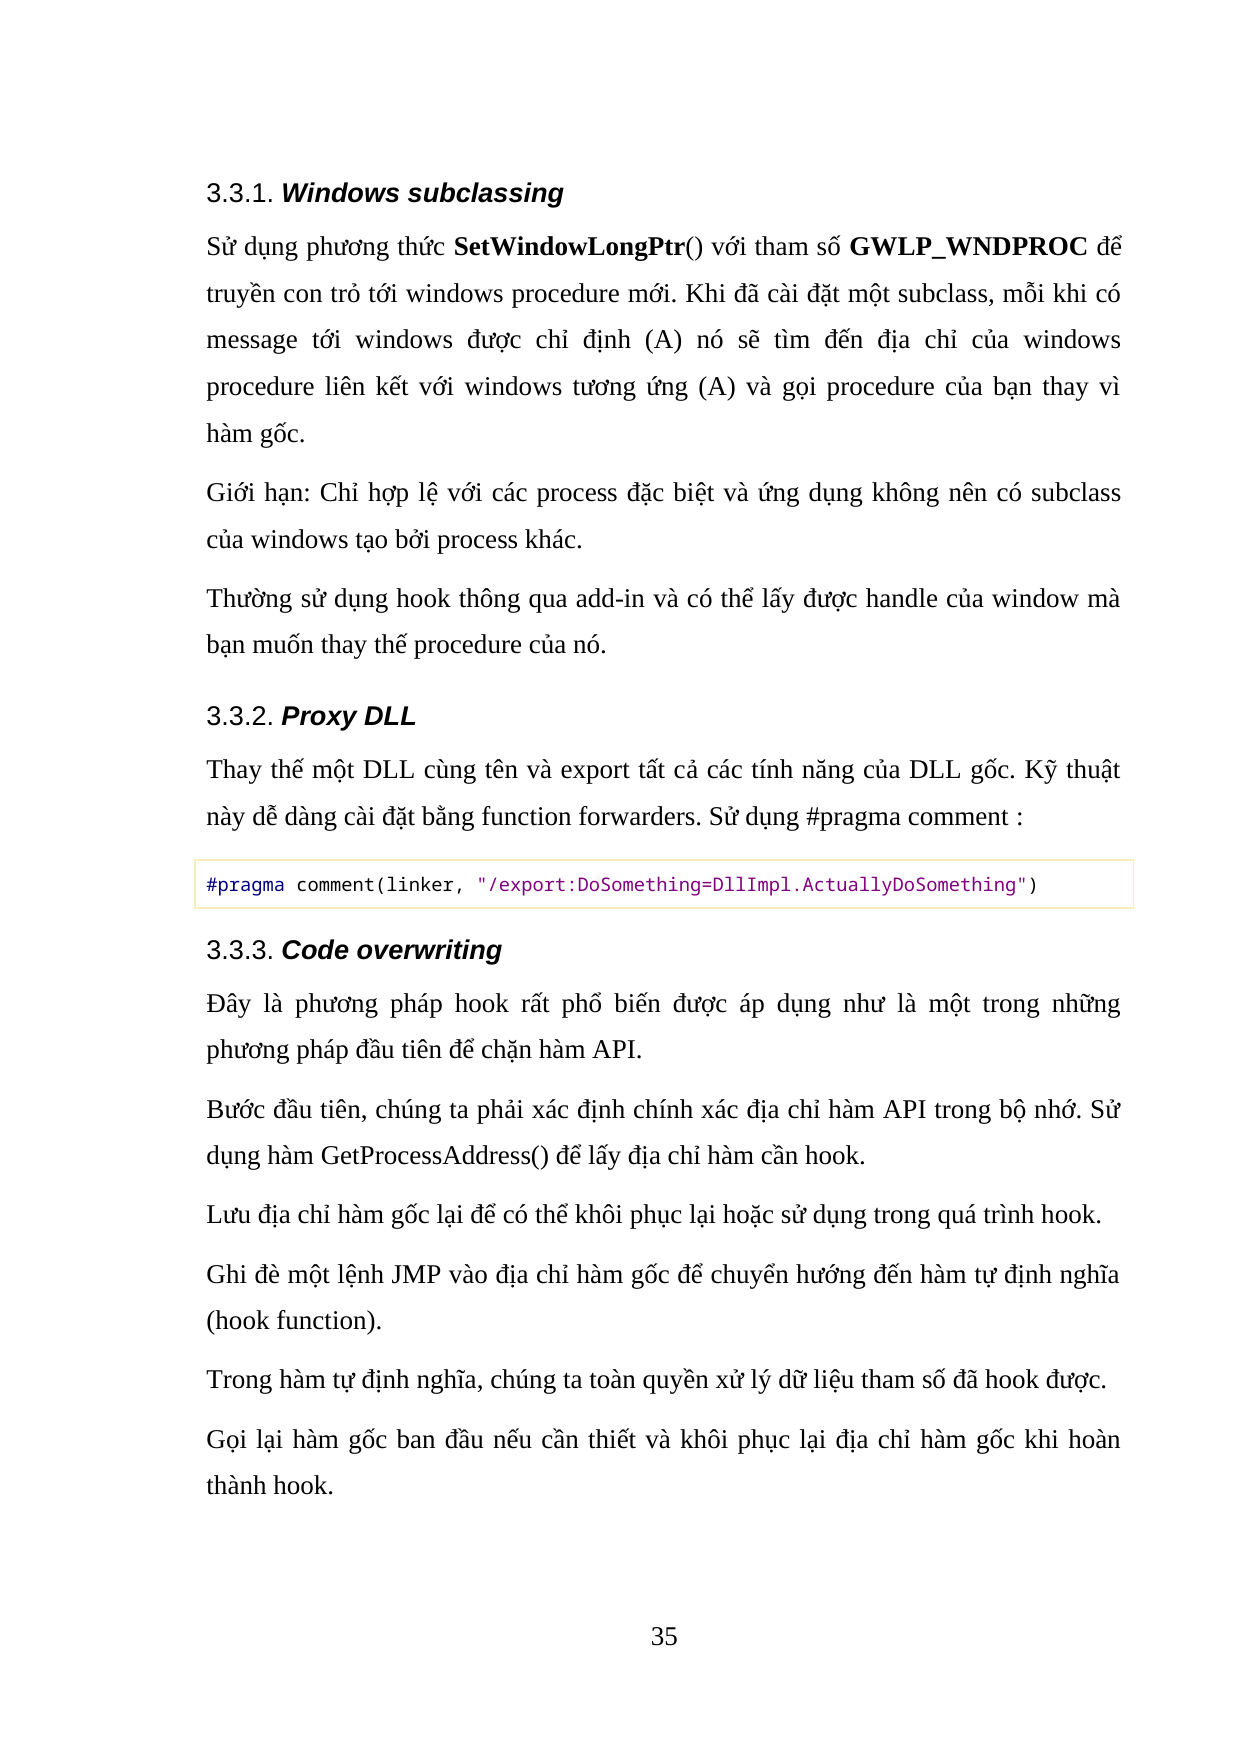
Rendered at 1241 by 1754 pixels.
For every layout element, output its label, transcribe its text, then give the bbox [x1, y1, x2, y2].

text Gọi lại hàm gốc ban đầu nếu cần thiết và khôi phục lại địa chỉ hàm gốc khi hoàn thành hook. [206, 1423, 1122, 1501]
text #pragma comment(linker, "/export:DoSomething=DllImpl.ActuallyDoSomething") [196, 861, 1133, 907]
text Giới hạn: Chỉ hợp lệ với các process đặc biệt và ứng dụng không nên có subclass của windows tạo bởi process khác. [206, 476, 1122, 554]
text Thay thế một DLL cùng tên và export tất cả các tính năng của DLL gốc. Kỹ thuật này dễ dàng cài đặt bằng function forwarders. Sử dụng #pragma comment : [206, 753, 1122, 831]
text Ghi đè một lệnh JMP vào địa chỉ hàm gốc để chuyển hướng đến hàm tự định nghĩa (hook function). [206, 1258, 1122, 1336]
text Sử dụng phương thức SetWindowLongPtr() với tham số GWLP_WNDPROC để truyền con trỏ tới windows procedure mới. Khi đã cài đặt một subclass, mỗi khi có message tới windows được chỉ định (A) nó sẽ tìm đến địa chỉ của windows procedure liên kết với windows tương ứng (A) và gọi procedure của bạn thay vì hàm gốc. [206, 230, 1122, 448]
text Trong hàm tự định nghĩa, chúng ta toàn quyền xử lý dữ liệu tham số đã hook được. [206, 1363, 1122, 1395]
text Bước đầu tiên, chúng ta phải xác định chính xác địa chỉ hàm API trong bộ nhớ. Sử dụng hàm GetProcessAddress() để lấy địa chỉ hàm cần hook. [206, 1093, 1122, 1171]
subtitle Windows subclassing [206, 177, 1122, 208]
text Thường sử dụng hook thông qua add-in và có thể lấy được handle của window mà bạn muốn thay thế procedure của nó. [206, 582, 1122, 660]
subtitle Proxy DLL [206, 700, 1122, 732]
text Lưu địa chỉ hàm gốc lại để có thể khôi phục lại hoặc sử dụng trong quá trình hook. [206, 1198, 1122, 1230]
subtitle Code overwriting [206, 934, 1122, 965]
text Đây là phương pháp hook rất phổ biến được áp dụng như là một trong những phương pháp đầu tiên để chặn hàm API. [206, 987, 1122, 1065]
